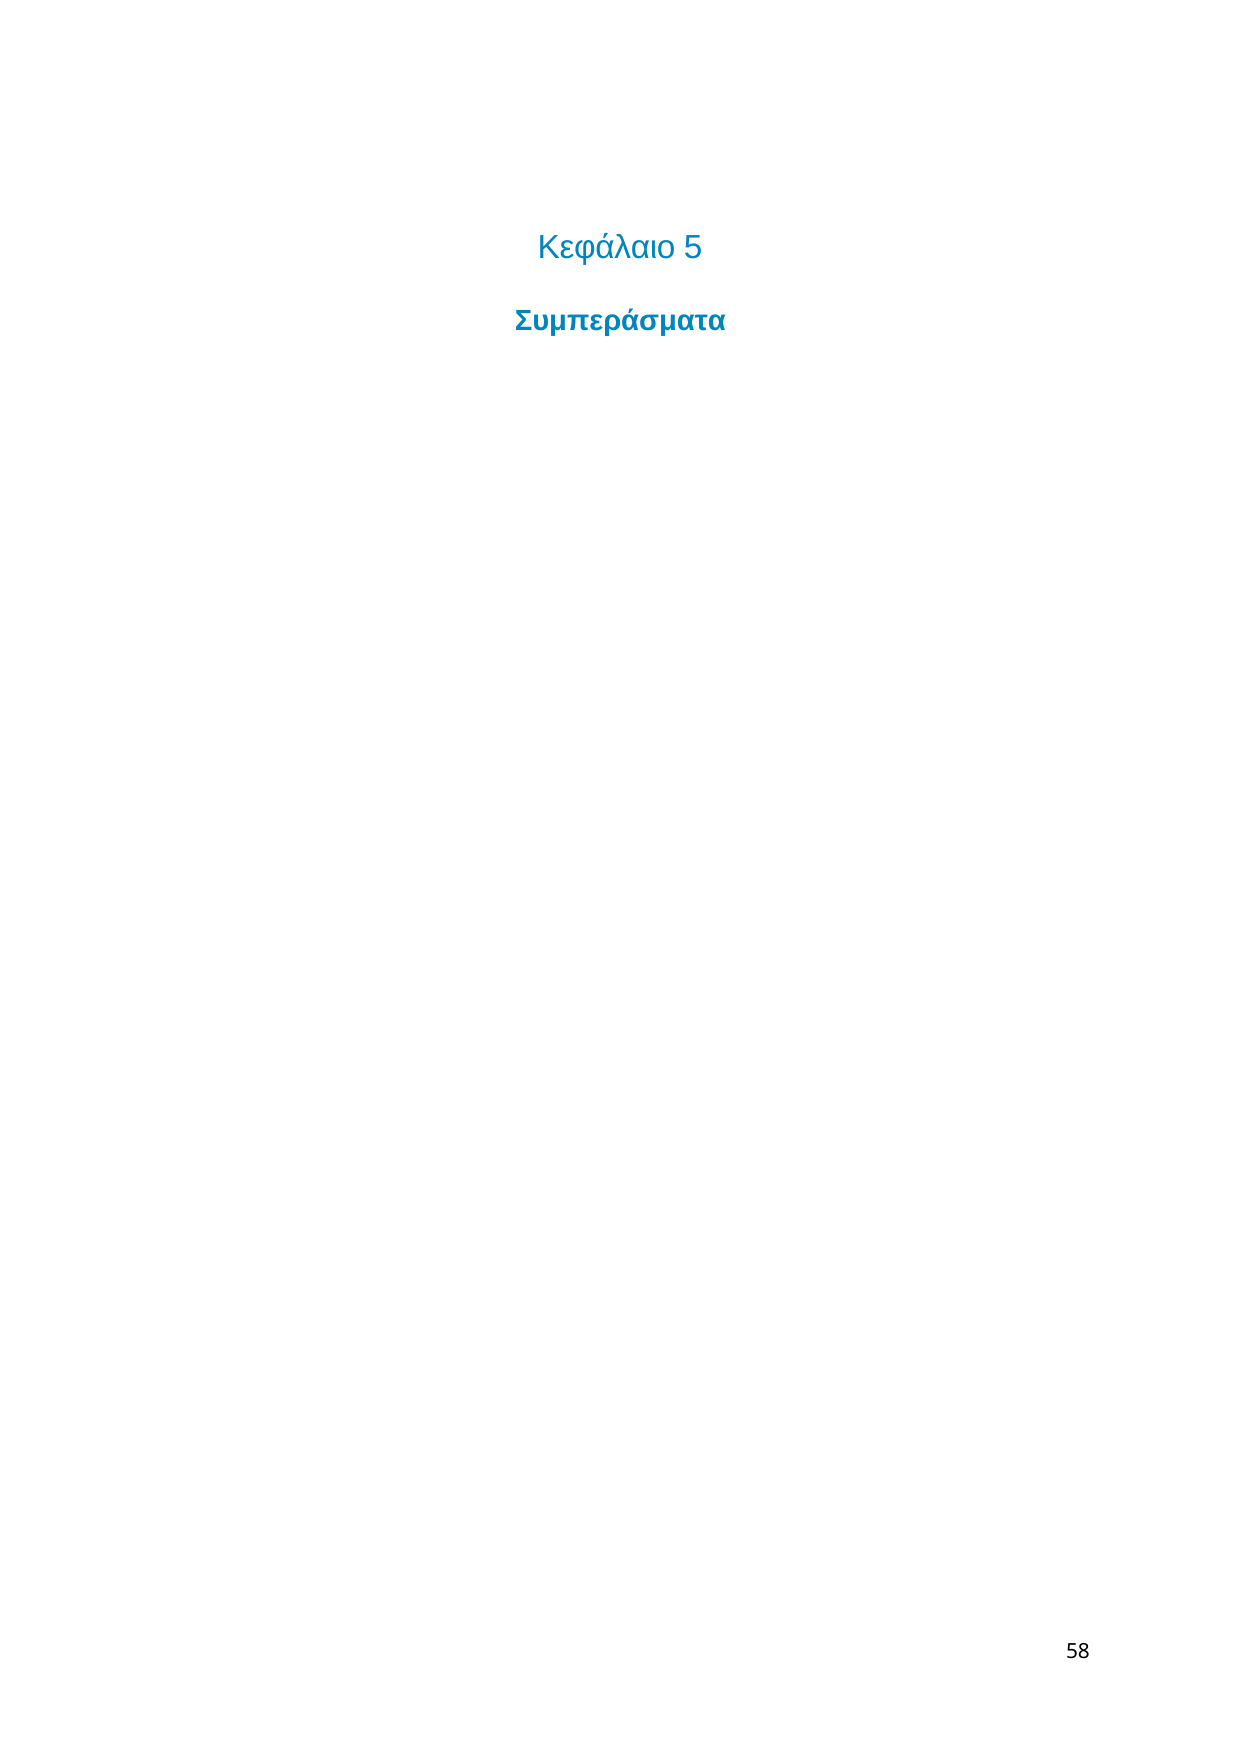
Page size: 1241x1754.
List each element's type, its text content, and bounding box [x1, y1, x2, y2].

text Συμπεράσματα [150, 303, 1090, 336]
text Κεφάλαιο 5 [150, 227, 1090, 265]
